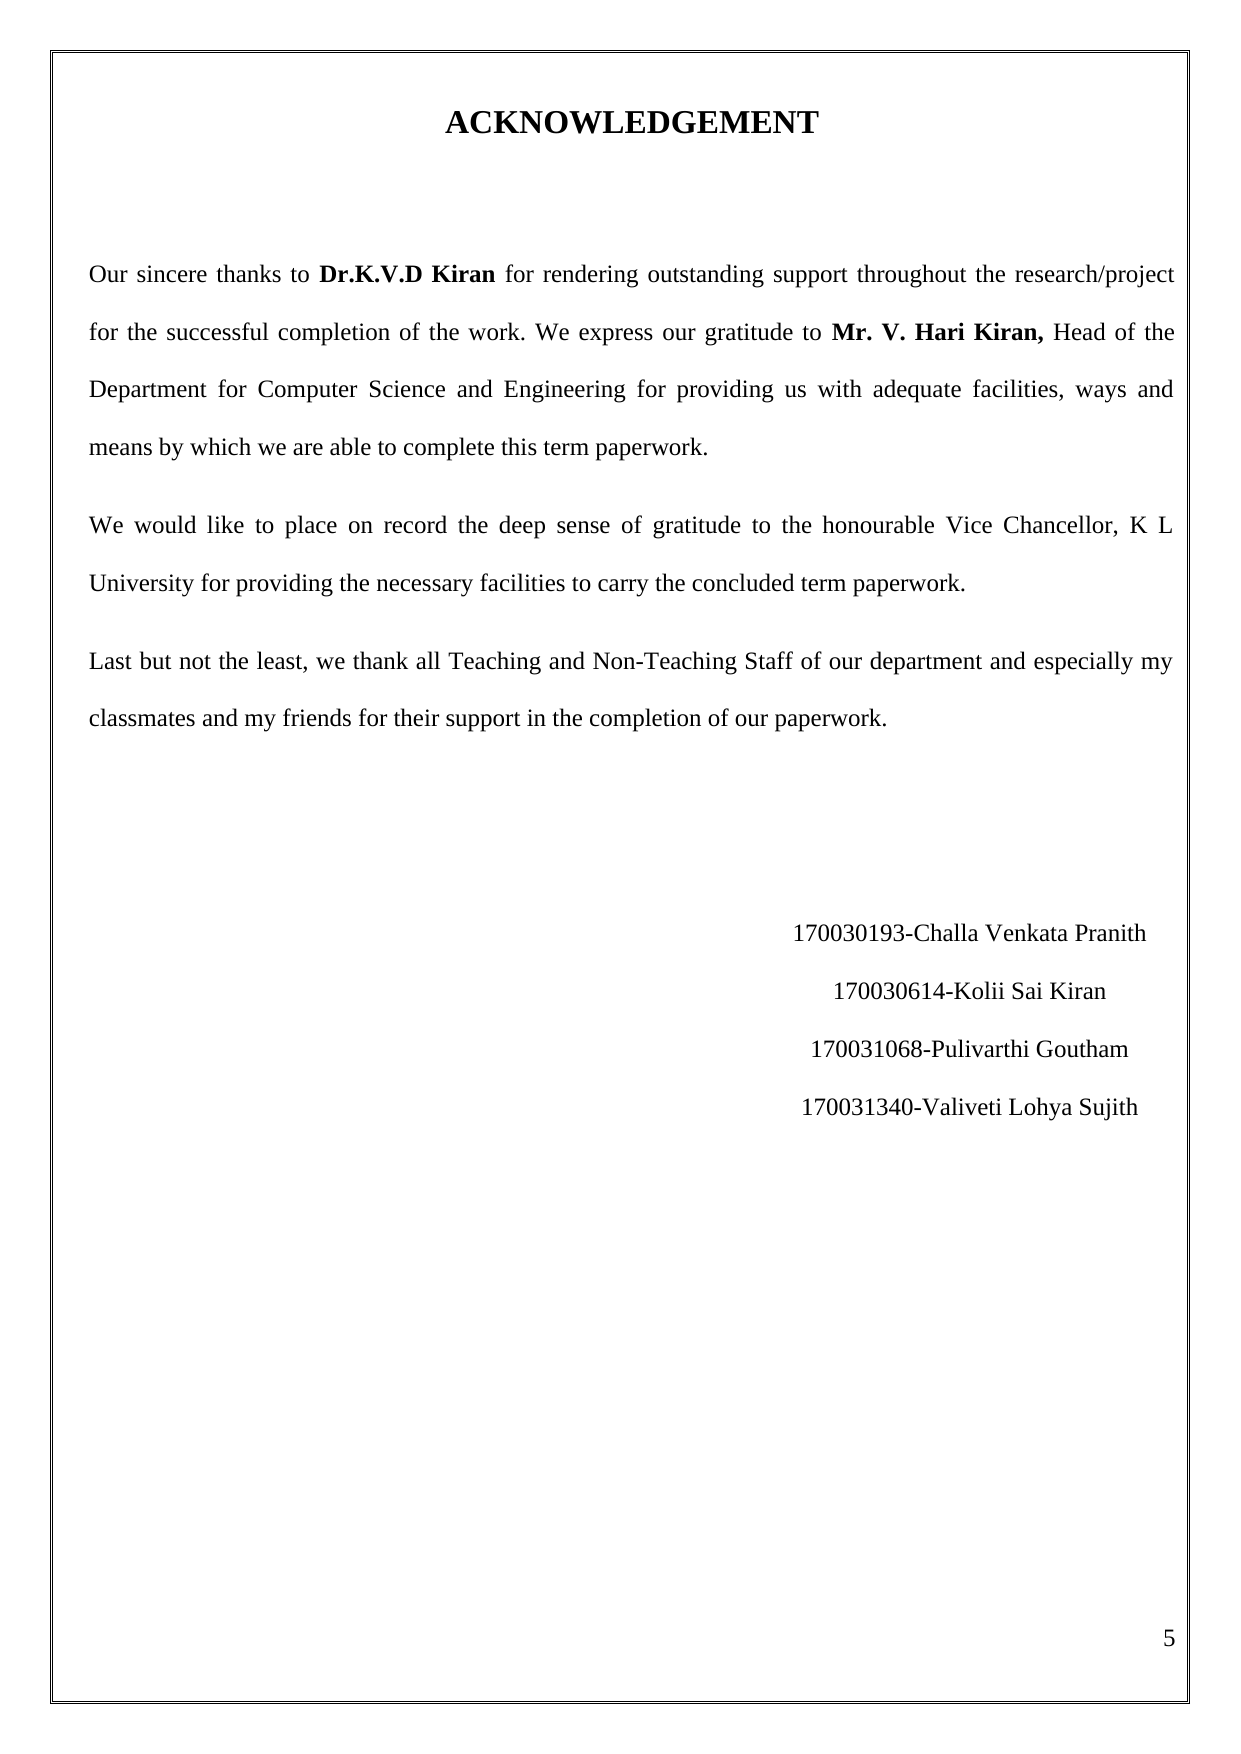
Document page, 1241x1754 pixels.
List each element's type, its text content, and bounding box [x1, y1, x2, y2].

text 170030614-Kolii Sai Kiran [689, 976, 1175, 1005]
text Last but not the least, we thank all Teaching and Non-Teaching Staff of our department and especially my classmates and my friends for their support in the completion of our paperwork. [89, 646, 1175, 732]
text 170031068-Pulivarthi Goutham [689, 1034, 1175, 1063]
text 170030193-Challa Venkata Pranith [689, 918, 1175, 947]
text 170031340-Valiveti Lohya Sujith [689, 1092, 1175, 1121]
text We would like to place on record the deep sense of gratitude to the honourable Vice Chancellor, K L University for providing the necessary facilities to carry the concluded term paperwork. [89, 510, 1175, 596]
text Our sincere thanks to Dr.K.V.D Kiran for rendering outstanding support throughout the research/project for the successful completion of the work. We express our gratitude to Mr. V. Hari Kiran, Head of the Department for Computer Science and Engineering for providing us with adequate facilities, ways and means by which we are able to complete this term paperwork. [89, 259, 1175, 461]
text ACKNOWLEDGEMENT [89, 103, 1175, 141]
